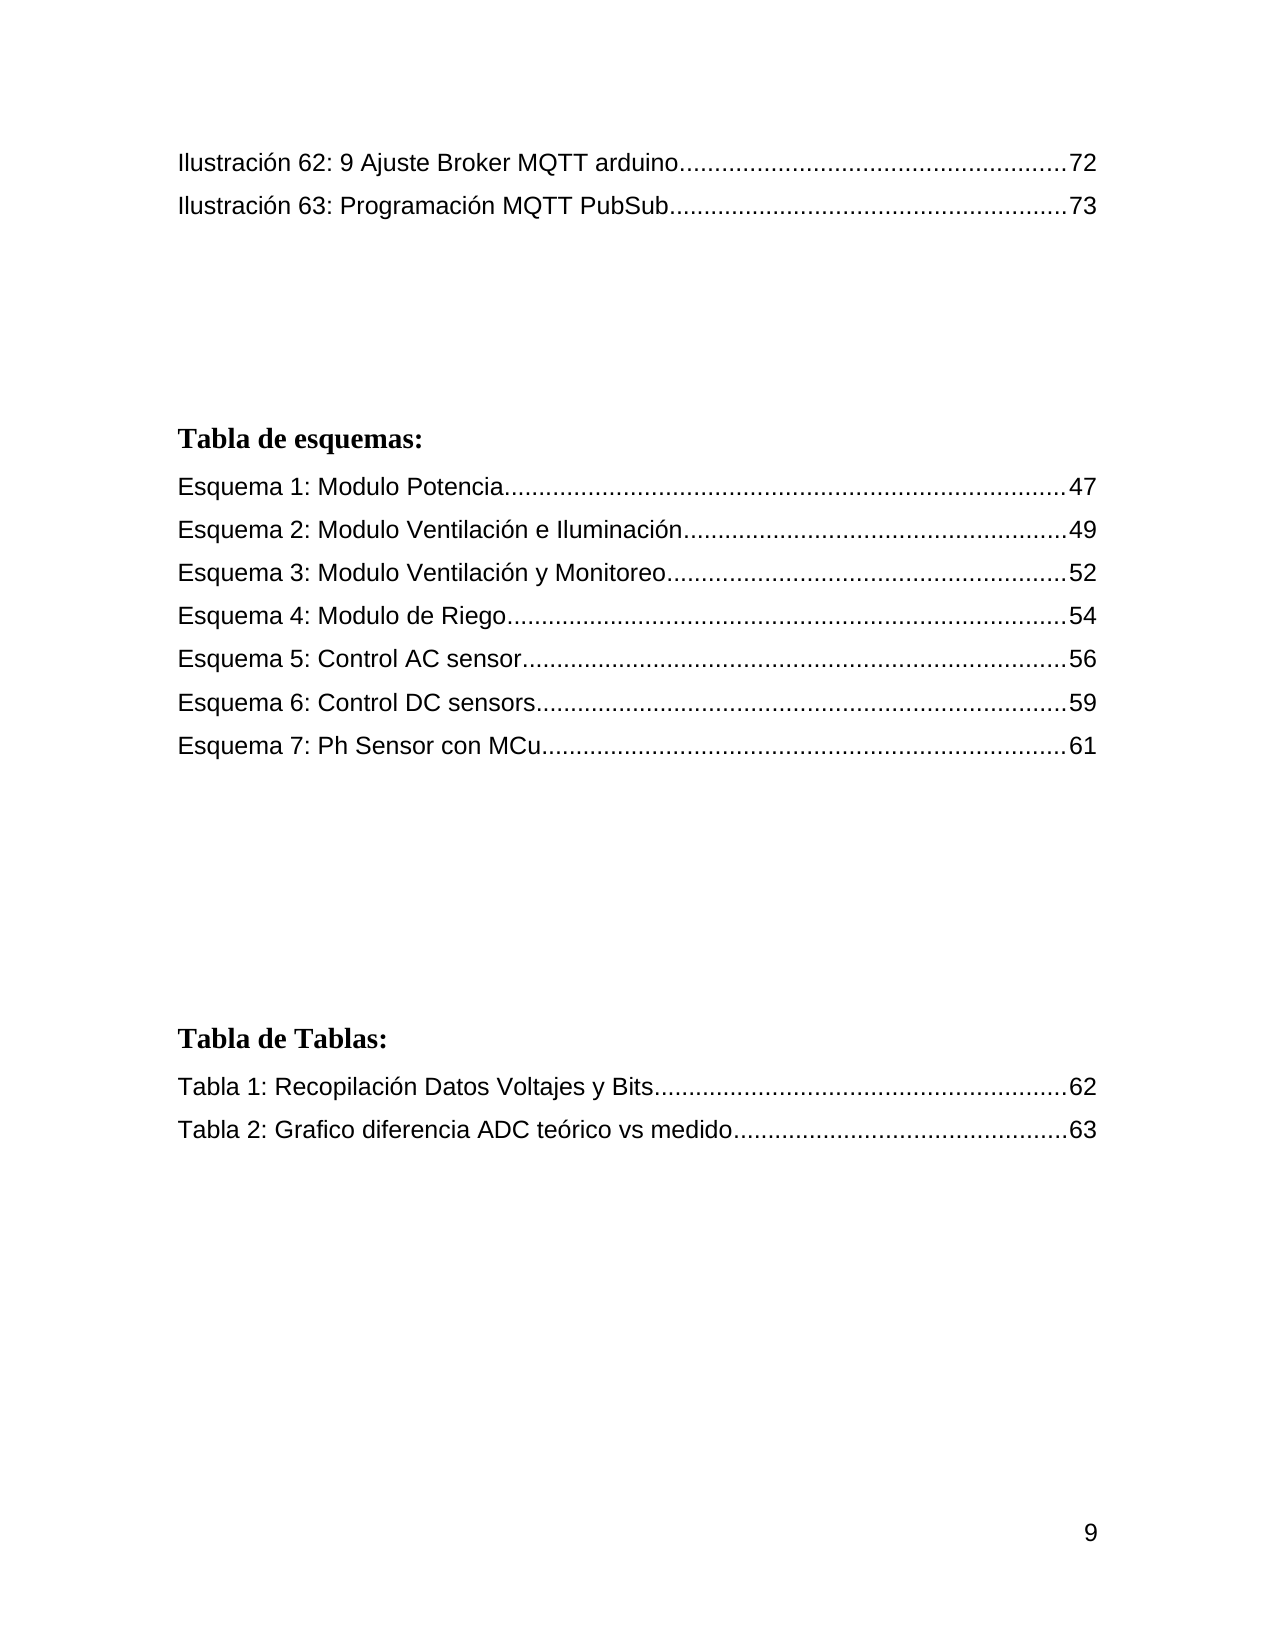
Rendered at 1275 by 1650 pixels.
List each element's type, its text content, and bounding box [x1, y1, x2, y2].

text Ilustración 63: Programación MQTT PubSub 73 [177, 191, 1098, 219]
text Esquema 1: Modulo Potencia 47 [177, 472, 1098, 501]
text Esquema 5: Control AC sensor 56 [177, 644, 1098, 673]
text Esquema 4: Modulo de Riego 54 [177, 601, 1098, 630]
subtitle Tabla de Tablas: [177, 1021, 1098, 1055]
subtitle Tabla de esquemas: [177, 422, 1098, 455]
text Esquema 7: Ph Sensor con MCu 61 [177, 731, 1098, 759]
text Ilustración 62: 9 Ajuste Broker MQTT arduino 72 [177, 148, 1098, 176]
text Esquema 3: Modulo Ventilación y Monitoreo 52 [177, 558, 1098, 587]
text Esquema 6: Control DC sensors 59 [177, 687, 1098, 716]
text Tabla 1: Recopilación Datos Voltajes y Bits 62 [177, 1072, 1098, 1100]
text Tabla 2: Grafico diferencia ADC teórico vs medido 63 [177, 1115, 1098, 1143]
text Esquema 2: Modulo Ventilación e Iluminación 49 [177, 515, 1098, 544]
